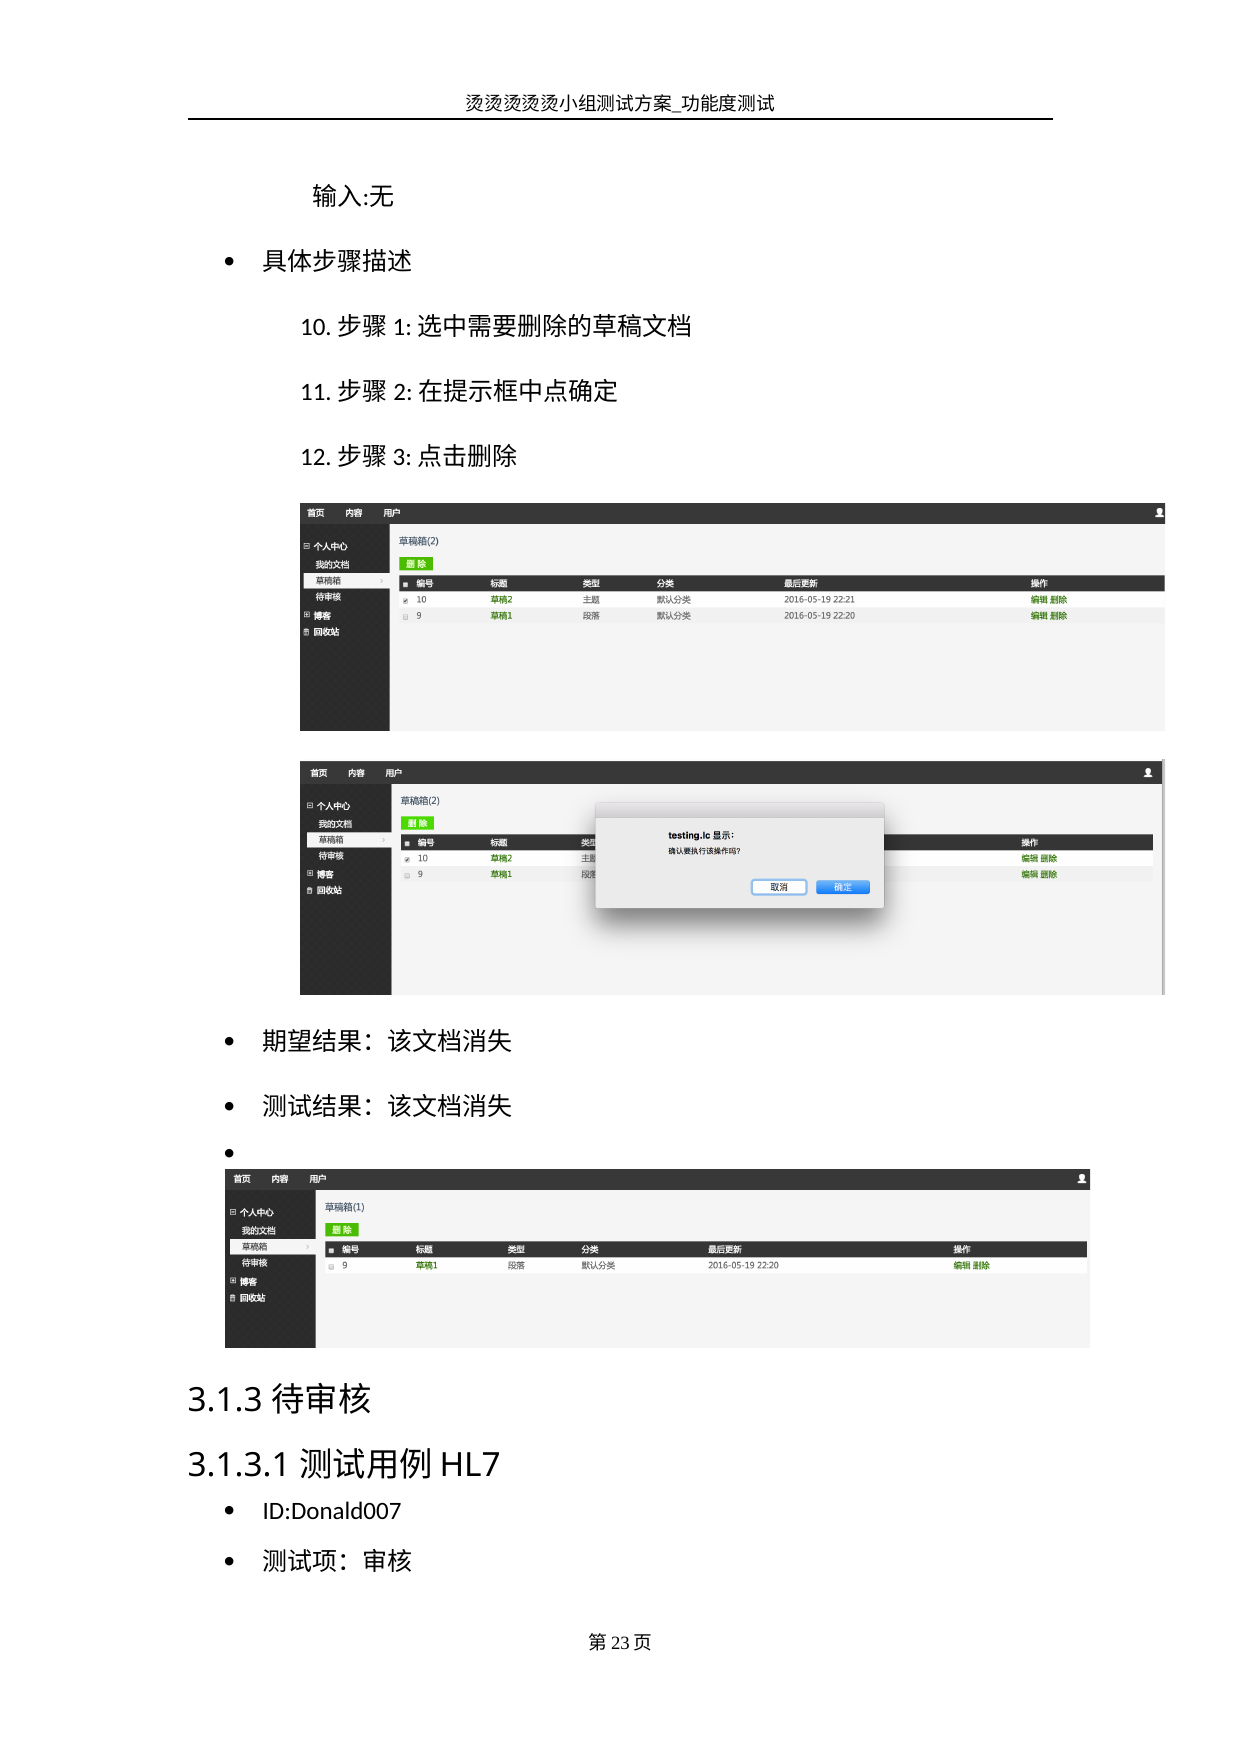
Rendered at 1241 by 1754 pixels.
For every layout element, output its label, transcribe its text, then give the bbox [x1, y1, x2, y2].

list 输入:无 [262, 162, 1053, 227]
subtitle 3.1.3.1 测试用例HL7 [187, 1429, 1053, 1494]
list 期望结果：该文档消失 [225, 1007, 1053, 1072]
list 测试项：审核 [225, 1527, 1053, 1592]
list 步骤 2: 在提示框中点确定 [300, 357, 1053, 422]
list 步骤3: 点击删除 [300, 422, 1053, 487]
list 测试结果：该文档消失 [225, 1072, 1053, 1137]
list 步骤1: 选中需要删除的草稿文档 [300, 292, 1053, 357]
picture [300, 759, 1166, 995]
picture [225, 1169, 1091, 1348]
list 具体步骤描述 [225, 227, 1053, 292]
list ID:Donald007 [225, 1494, 1053, 1527]
picture [300, 503, 1166, 731]
subtitle 3.1.3 待审核 [187, 1364, 1053, 1429]
